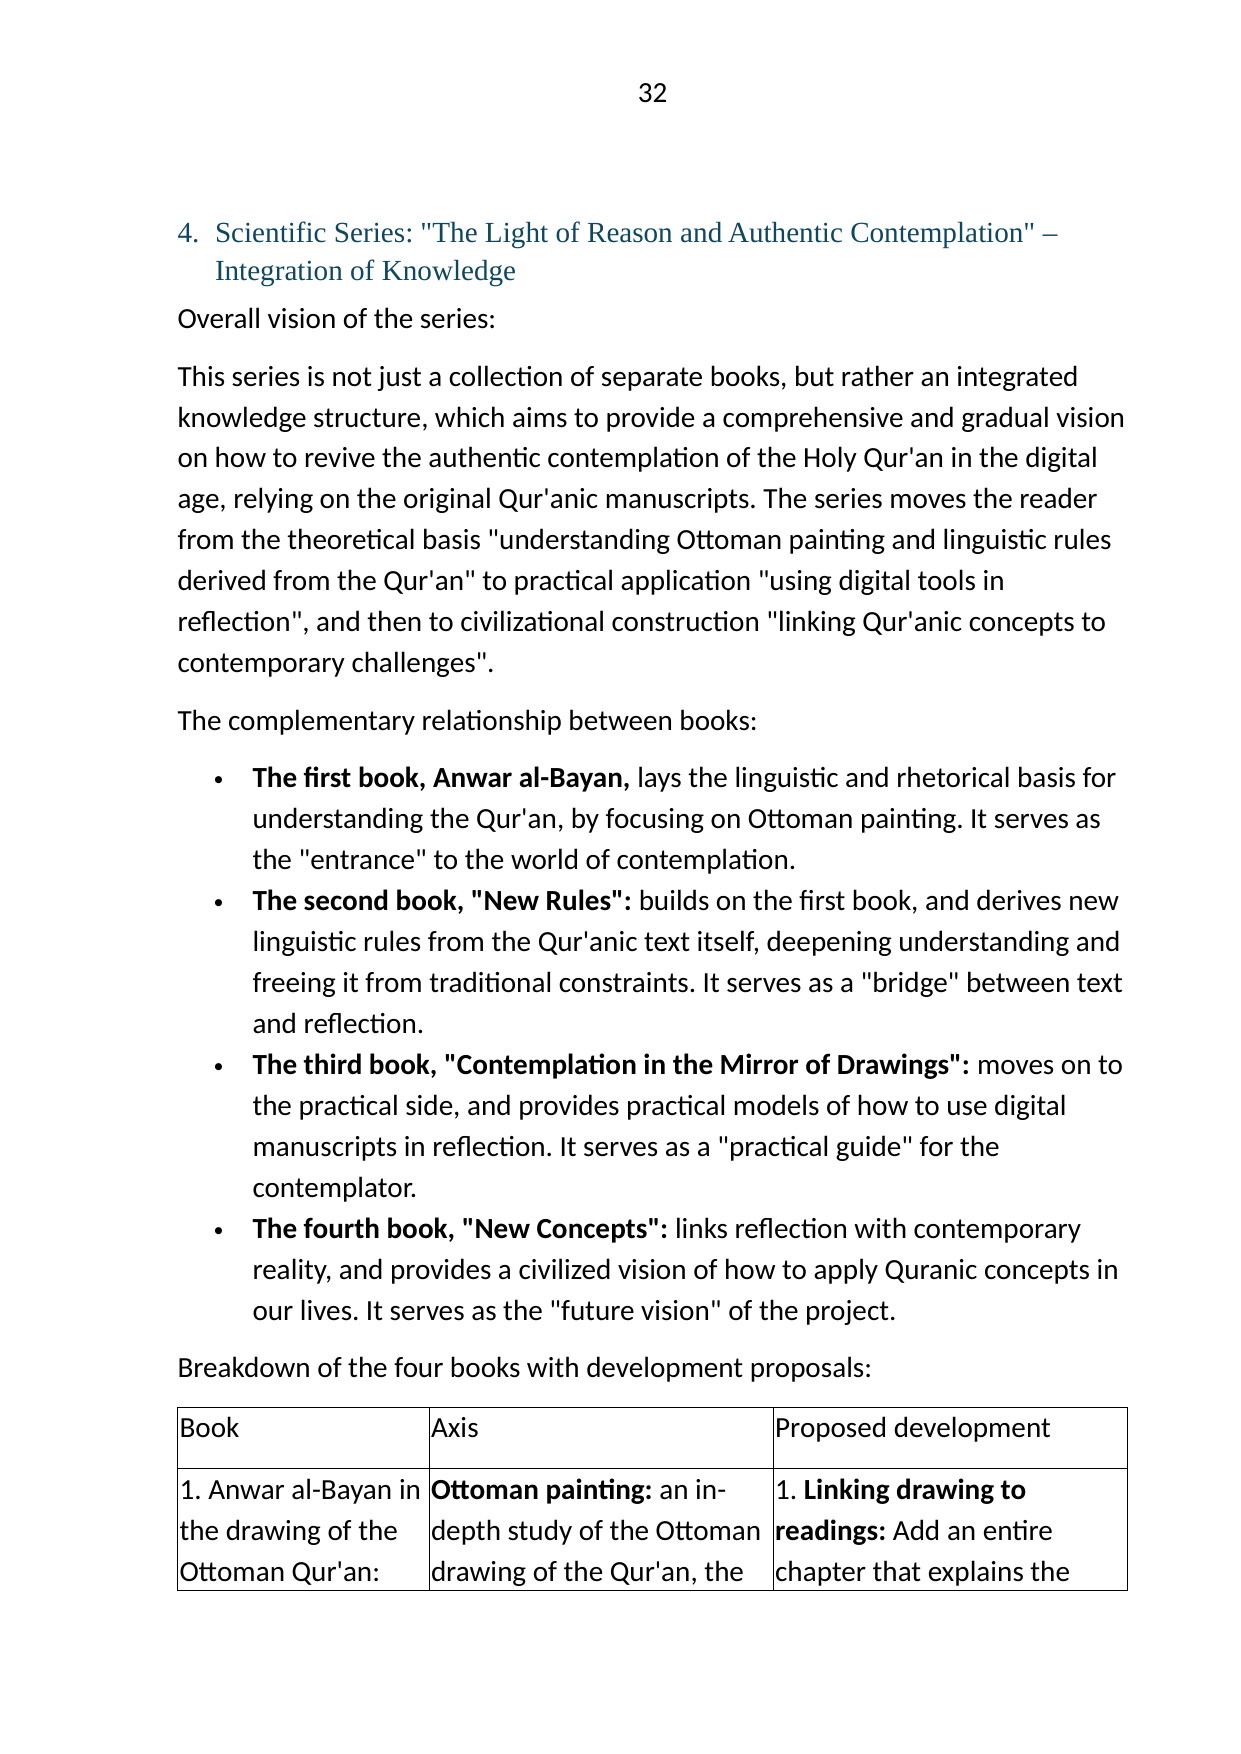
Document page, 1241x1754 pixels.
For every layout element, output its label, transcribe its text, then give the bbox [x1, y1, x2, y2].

text Overall vision of the series: [177, 300, 1128, 336]
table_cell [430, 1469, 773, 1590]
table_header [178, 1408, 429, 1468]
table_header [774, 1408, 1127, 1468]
subtitle Scientific Series: "The Light of Reason and Authentic Contemplation" – Integration of Knowledge [177, 215, 1128, 287]
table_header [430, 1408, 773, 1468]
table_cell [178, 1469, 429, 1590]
text The complementary relationship between books: [177, 702, 1128, 737]
list The first book, Anwar al-Bayan, lays the linguistic and rhetorical basis for understanding the Qur'an, by focusing on Ottoman painting. It serves as the "entrance" to the world of contemplation. [215, 759, 1128, 877]
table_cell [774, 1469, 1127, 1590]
list The fourth book, "New Concepts": links reflection with contemporary reality, and provides a civilized vision of how to apply Quranic concepts in our lives. It serves as the "future vision" of the project. [215, 1210, 1128, 1327]
text Breakdown of the four books with development proposals: [177, 1349, 1128, 1385]
list The third book, "Contemplation in the Mirror of Drawings": moves on to the practical side, and provides practical models of how to use digital manuscripts in reflection. It serves as a "practical guide" for the contemplator. [215, 1046, 1128, 1204]
list The second book, "New Rules": builds on the first book, and derives new linguistic rules from the Qur'anic text itself, deepening understanding and freeing it from traditional constraints. It serves as a "bridge" between text and reflection. [215, 882, 1128, 1041]
text This series is not just a collection of separate books, but rather an integrated knowledge structure, which aims to provide a comprehensive and gradual vision on how to revive the authentic contemplation of the Holy Qur'an in the digital age, relying on the original Qur'anic manuscripts. The series moves the reader from the theoretical basis "understanding Ottoman painting and linguistic rules derived from the Qur'an" to practical application "using digital tools in reflection", and then to civilizational construction "linking Qur'anic concepts to contemporary challenges". [177, 358, 1128, 680]
